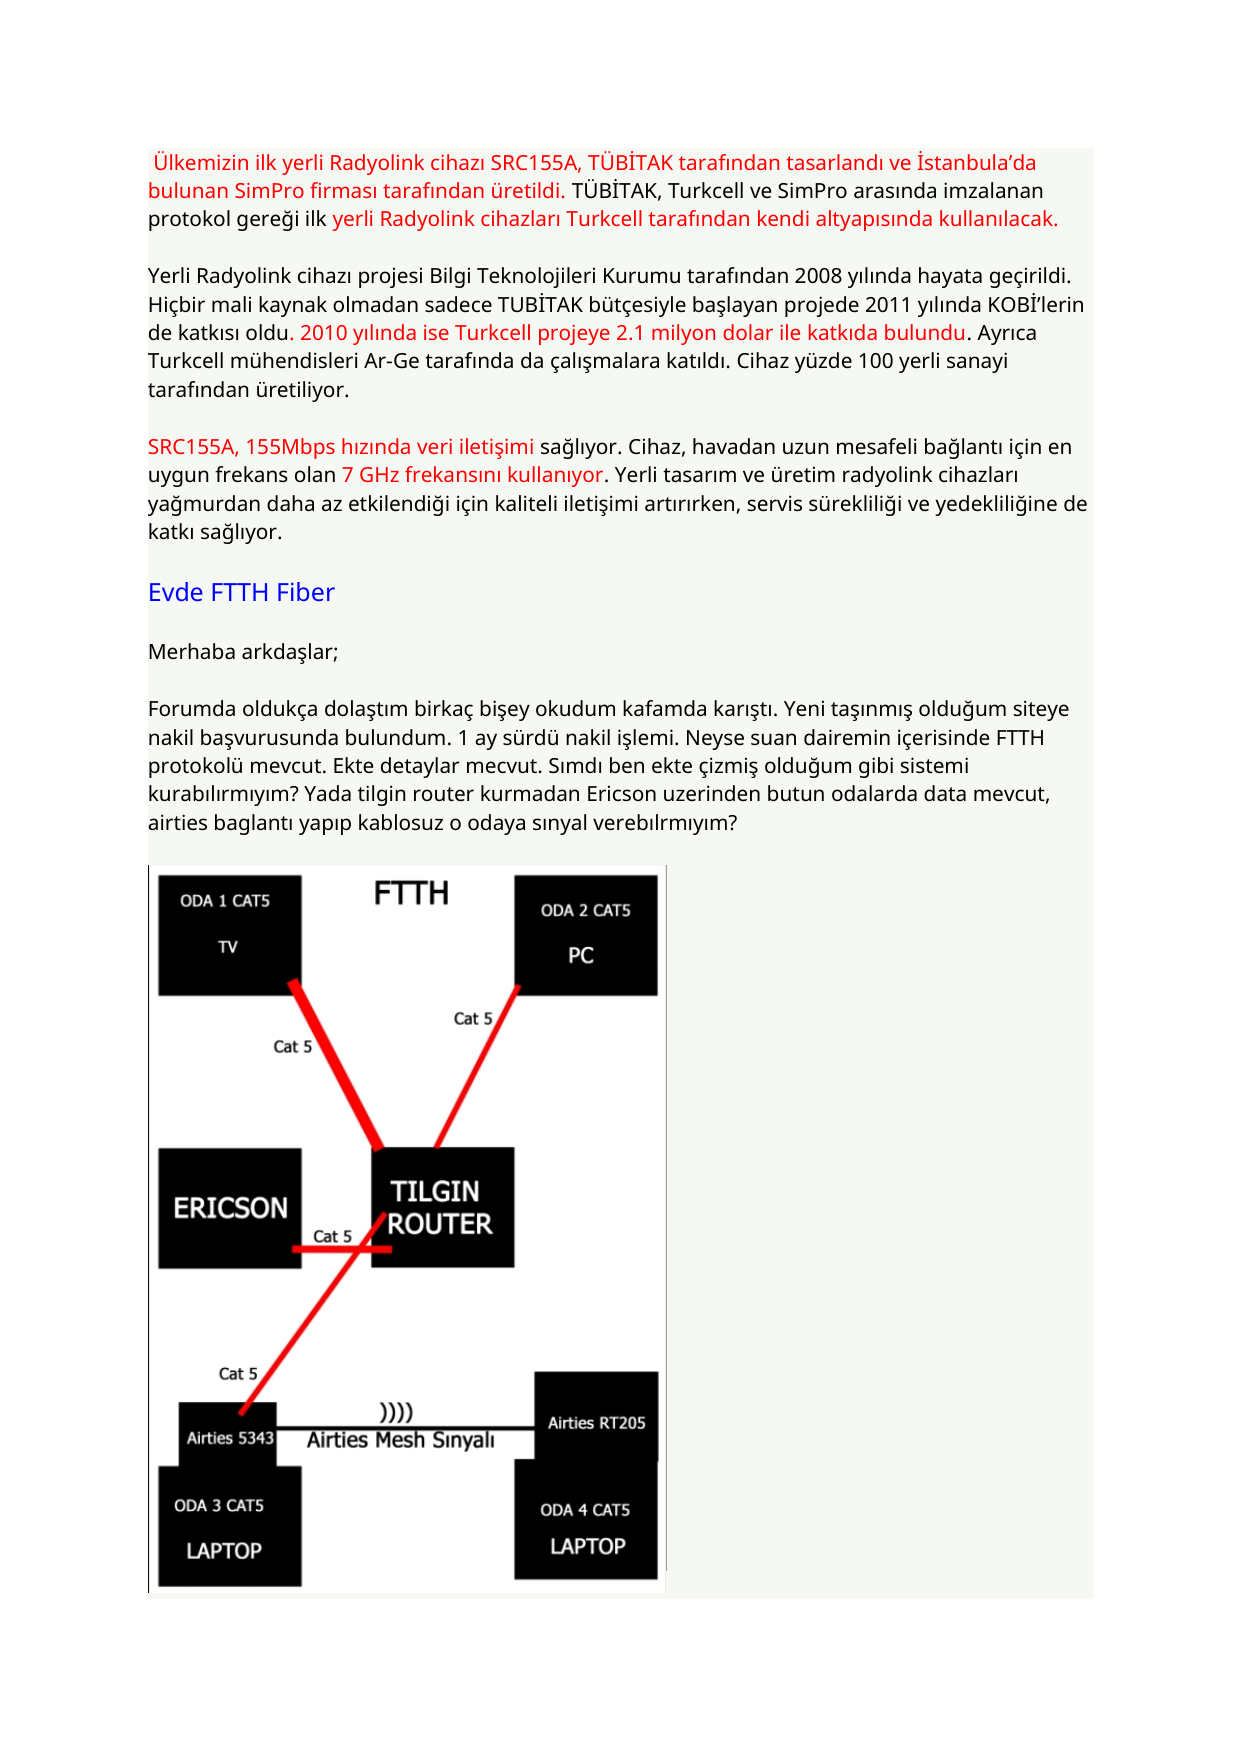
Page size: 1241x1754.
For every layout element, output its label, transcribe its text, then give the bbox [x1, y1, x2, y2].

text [148, 148, 1093, 546]
picture [147, 865, 667, 1593]
